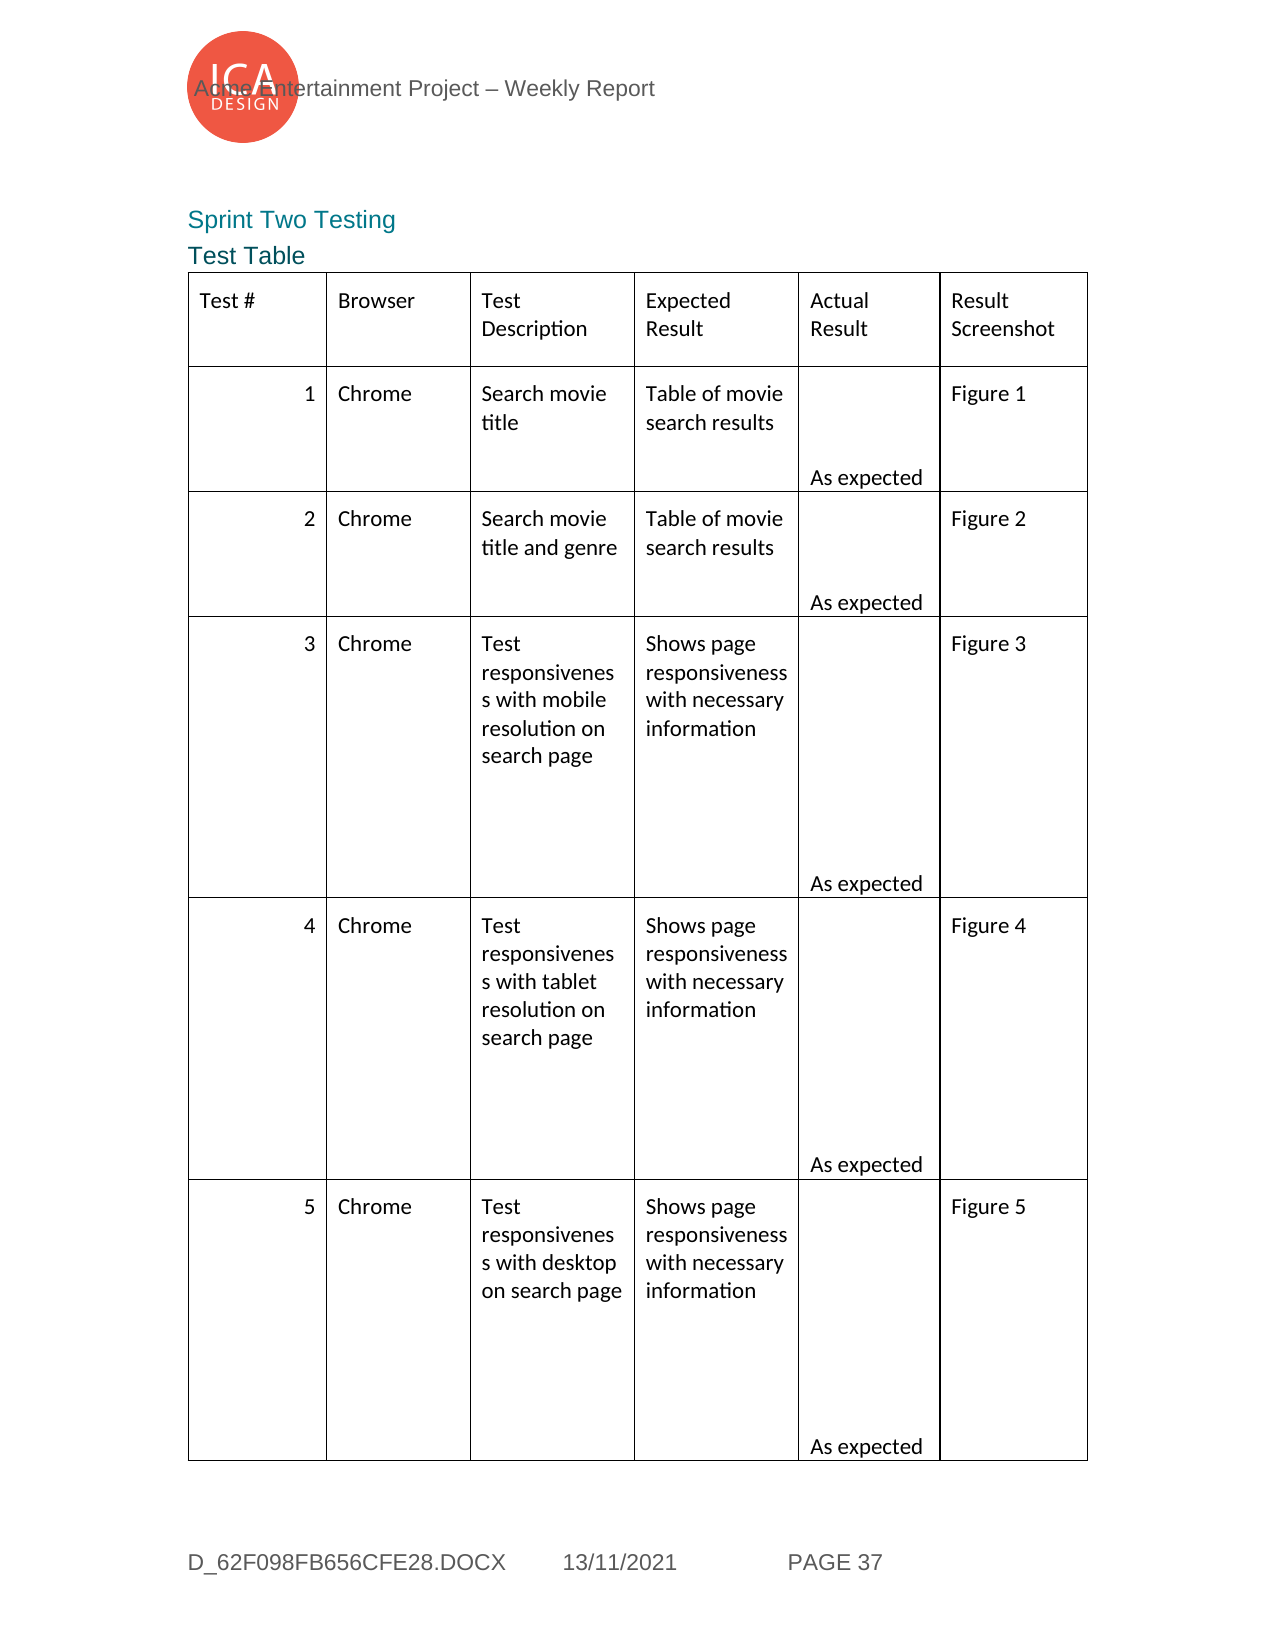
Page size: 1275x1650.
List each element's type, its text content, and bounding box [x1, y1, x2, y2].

table_cell Test responsiveness with mobile resolution on search page [471, 617, 634, 897]
table_header Test Description [471, 273, 634, 366]
table_cell Test responsiveness with desktop on search page [471, 1180, 634, 1460]
table_cell Shows page responsiveness with necessary information [635, 1180, 798, 1460]
table_cell Table of movie search results [635, 492, 798, 616]
subtitle Test Table [187, 241, 1087, 269]
table_cell 1 [189, 367, 326, 491]
table_cell Shows page responsiveness with necessary information [635, 617, 798, 897]
table_cell Test responsiveness with tablet resolution on search page [471, 898, 634, 1178]
table_header Result Screenshot [941, 273, 1087, 366]
table_cell As expected [799, 617, 939, 897]
table_cell As expected [799, 898, 939, 1178]
table_cell 5 [189, 1180, 326, 1460]
table_header Expected Result [635, 273, 798, 366]
table_cell Figure 3 [941, 617, 1087, 897]
table_cell Chrome [327, 367, 470, 491]
table_cell As expected [799, 492, 939, 616]
table_cell Figure 2 [941, 492, 1087, 616]
table_header Test # [189, 273, 326, 366]
table_cell Chrome [327, 898, 470, 1178]
table_cell Search movie title and genre [471, 492, 634, 616]
table_cell 4 [189, 898, 326, 1178]
table_cell Shows page responsiveness with necessary information [635, 898, 798, 1178]
table_cell Chrome [327, 617, 470, 897]
table_cell Search movie title [471, 367, 634, 491]
table_cell 2 [189, 492, 326, 616]
subtitle Sprint Two Testing [187, 205, 1087, 234]
picture [187, 31, 299, 143]
table_cell Figure 1 [941, 367, 1087, 491]
table_cell As expected [799, 367, 939, 491]
table_cell 3 [189, 617, 326, 897]
table_header Browser [327, 273, 470, 366]
table_cell As expected [799, 1180, 939, 1460]
table_cell Figure 5 [941, 1180, 1087, 1460]
table_cell Table of movie search results [635, 367, 798, 491]
table_cell Figure 4 [941, 898, 1087, 1178]
table_cell Chrome [327, 492, 470, 616]
table_cell Chrome [327, 1180, 470, 1460]
table_header Actual Result [799, 273, 939, 366]
